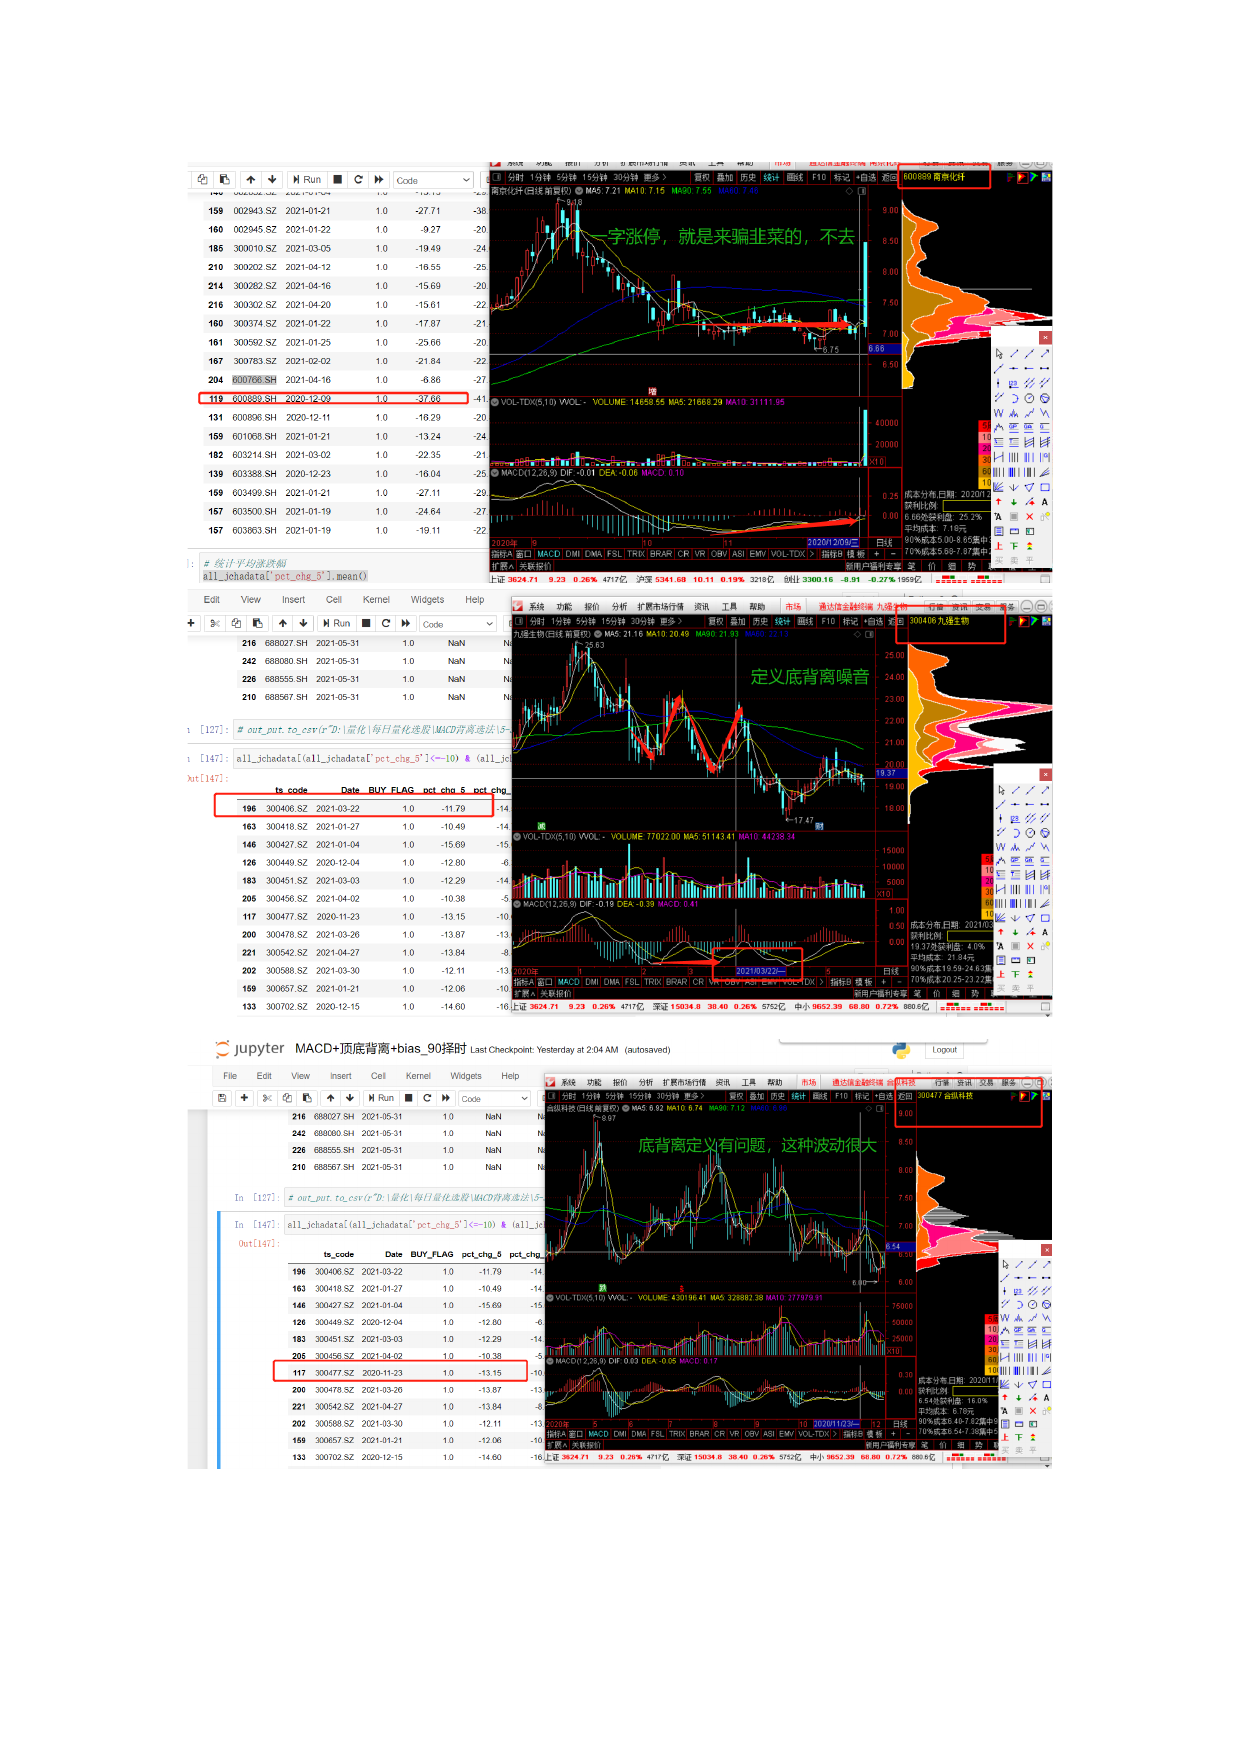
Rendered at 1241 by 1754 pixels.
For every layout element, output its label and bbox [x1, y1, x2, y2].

picture [187, 162, 1053, 583]
picture [187, 1039, 1052, 1469]
picture [187, 584, 1053, 1017]
